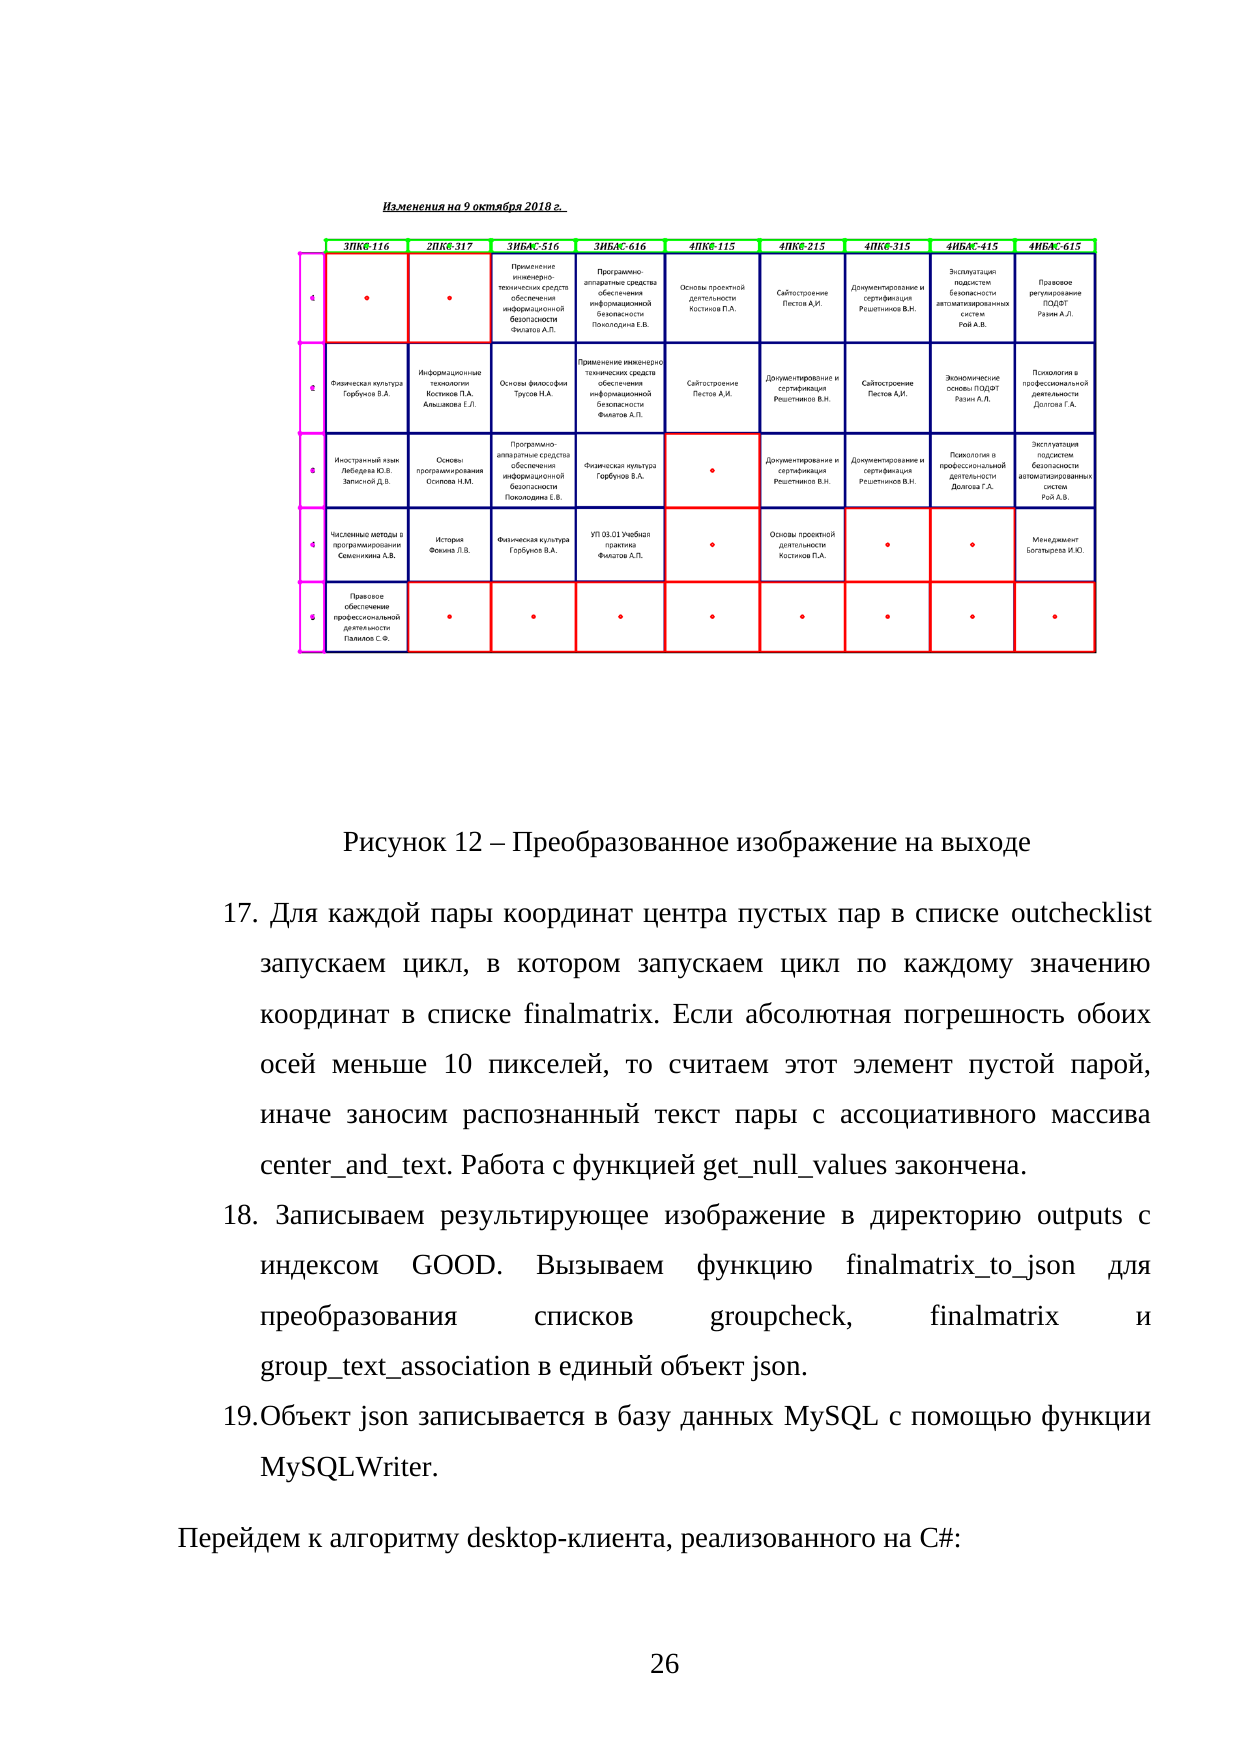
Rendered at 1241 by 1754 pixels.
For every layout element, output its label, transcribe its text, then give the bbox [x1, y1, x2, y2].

list Объект json записывается в базу данных MySQL с помощью функции MySQLWriter. [222, 1398, 1152, 1482]
list Записываем результирующее изображение в директорию outputs с индексом GOOD. Вызываем функцию finalmatrix_to_json для преобразования списков groupcheck, finalmatrix и group_text_association в единый объект json. [222, 1197, 1152, 1382]
text Перейдем к алгоритму desktop-клиента, реализованного на C#: [177, 1520, 1152, 1553]
text Рисунок 12 – Преобразованное изображение на выходе [222, 808, 1152, 858]
picture [222, 118, 1197, 808]
list Для каждой пары координат центра пустых пар в списке outchecklist запускаем цикл, в котором запускаем цикл по каждому значению координат в списке finalmatrix. Если абсолютная погрешность обоих осей меньше 10 пикселей, то считаем этот элемент пустой парой, иначе заносим распознанный текст пары с ассоциативного массива center_and_text. Работа с функцией get_null_values закончена. [222, 895, 1152, 1180]
